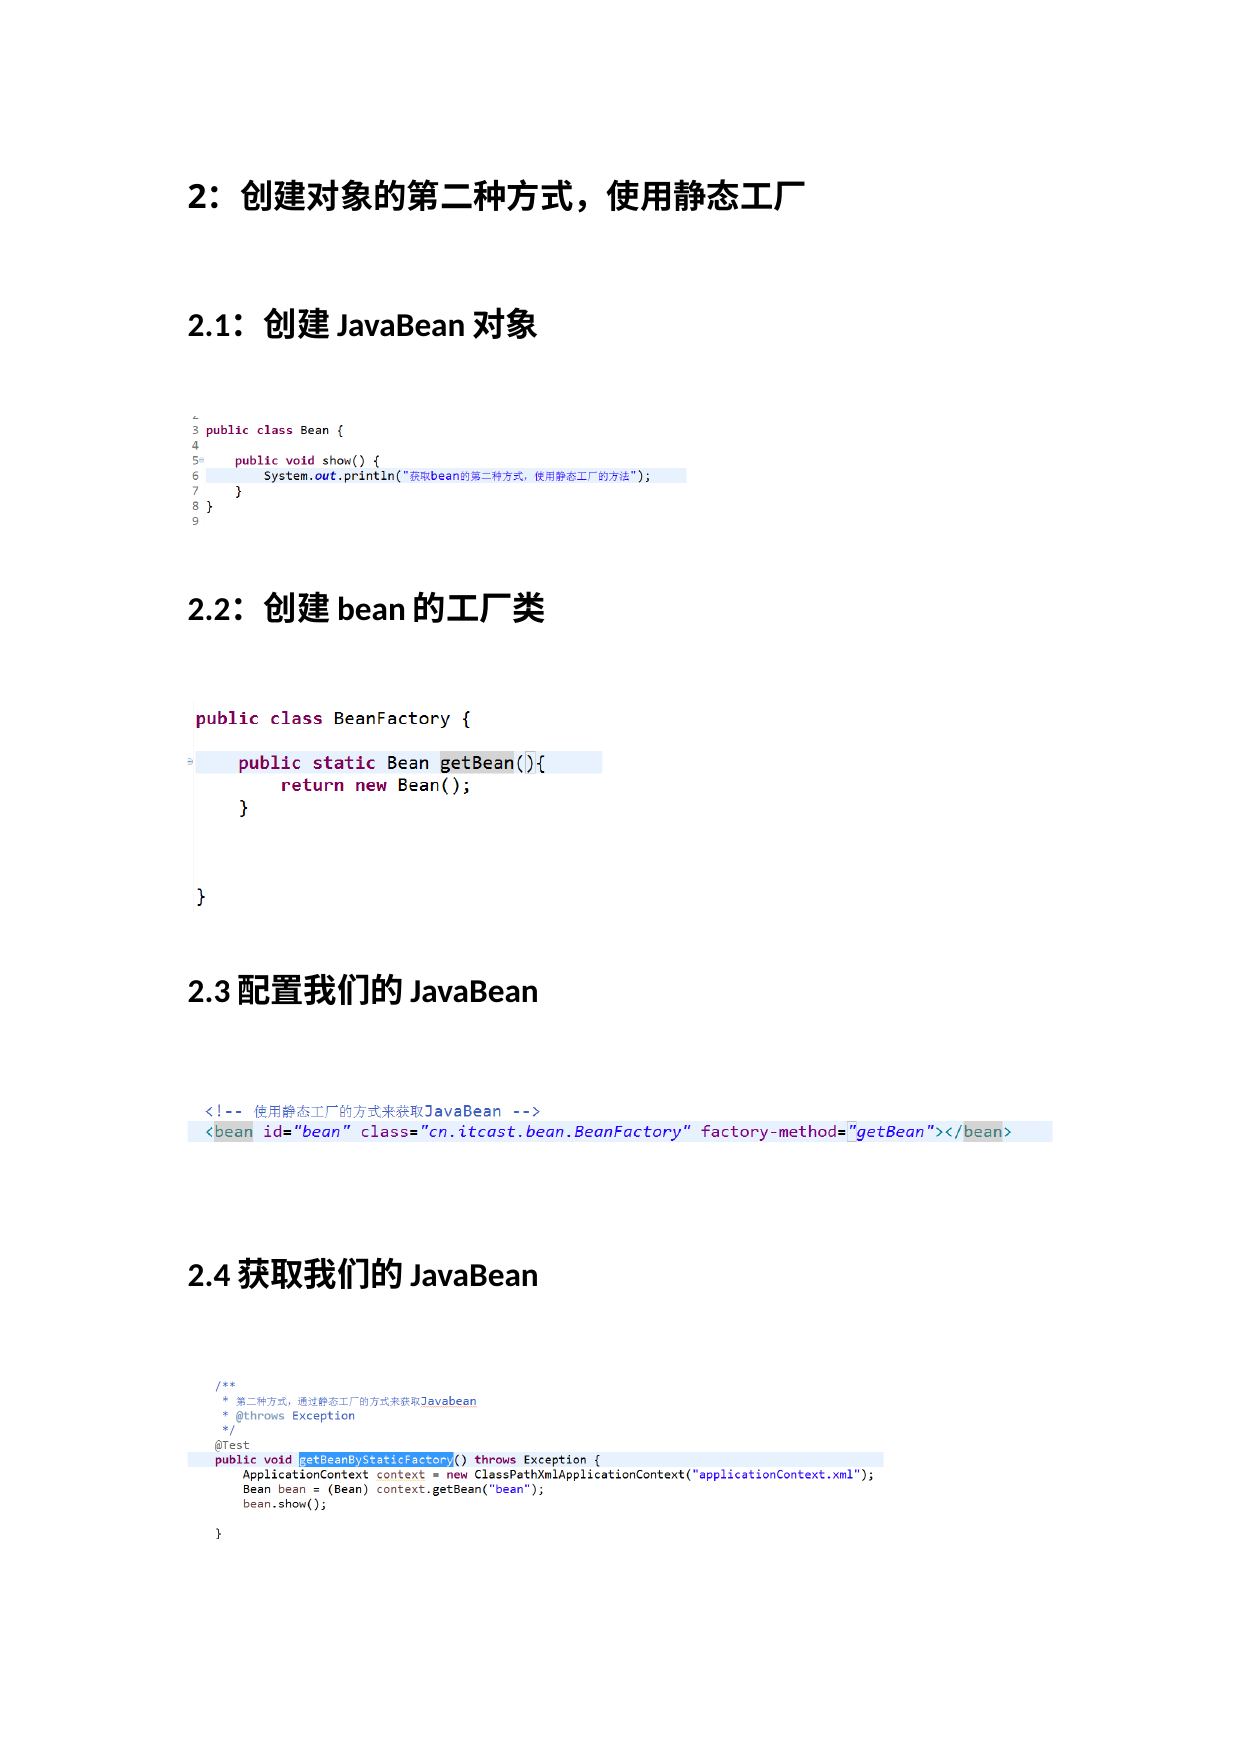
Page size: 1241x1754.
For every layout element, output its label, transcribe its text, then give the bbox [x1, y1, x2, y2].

subtitle 2.3配置我们的JavaBean [187, 955, 1053, 1020]
picture [187, 700, 603, 912]
picture [187, 416, 687, 525]
subtitle 2.2：创建bean的工厂类 [187, 574, 1053, 639]
picture [187, 1082, 1053, 1158]
subtitle 2.1：创建JavaBean对象 [187, 289, 1053, 354]
picture [187, 1366, 884, 1539]
subtitle 2.4获取我们的JavaBean [187, 1240, 1053, 1305]
subtitle 2：创建对象的第二种方式，使用静态工厂 [187, 162, 1053, 227]
